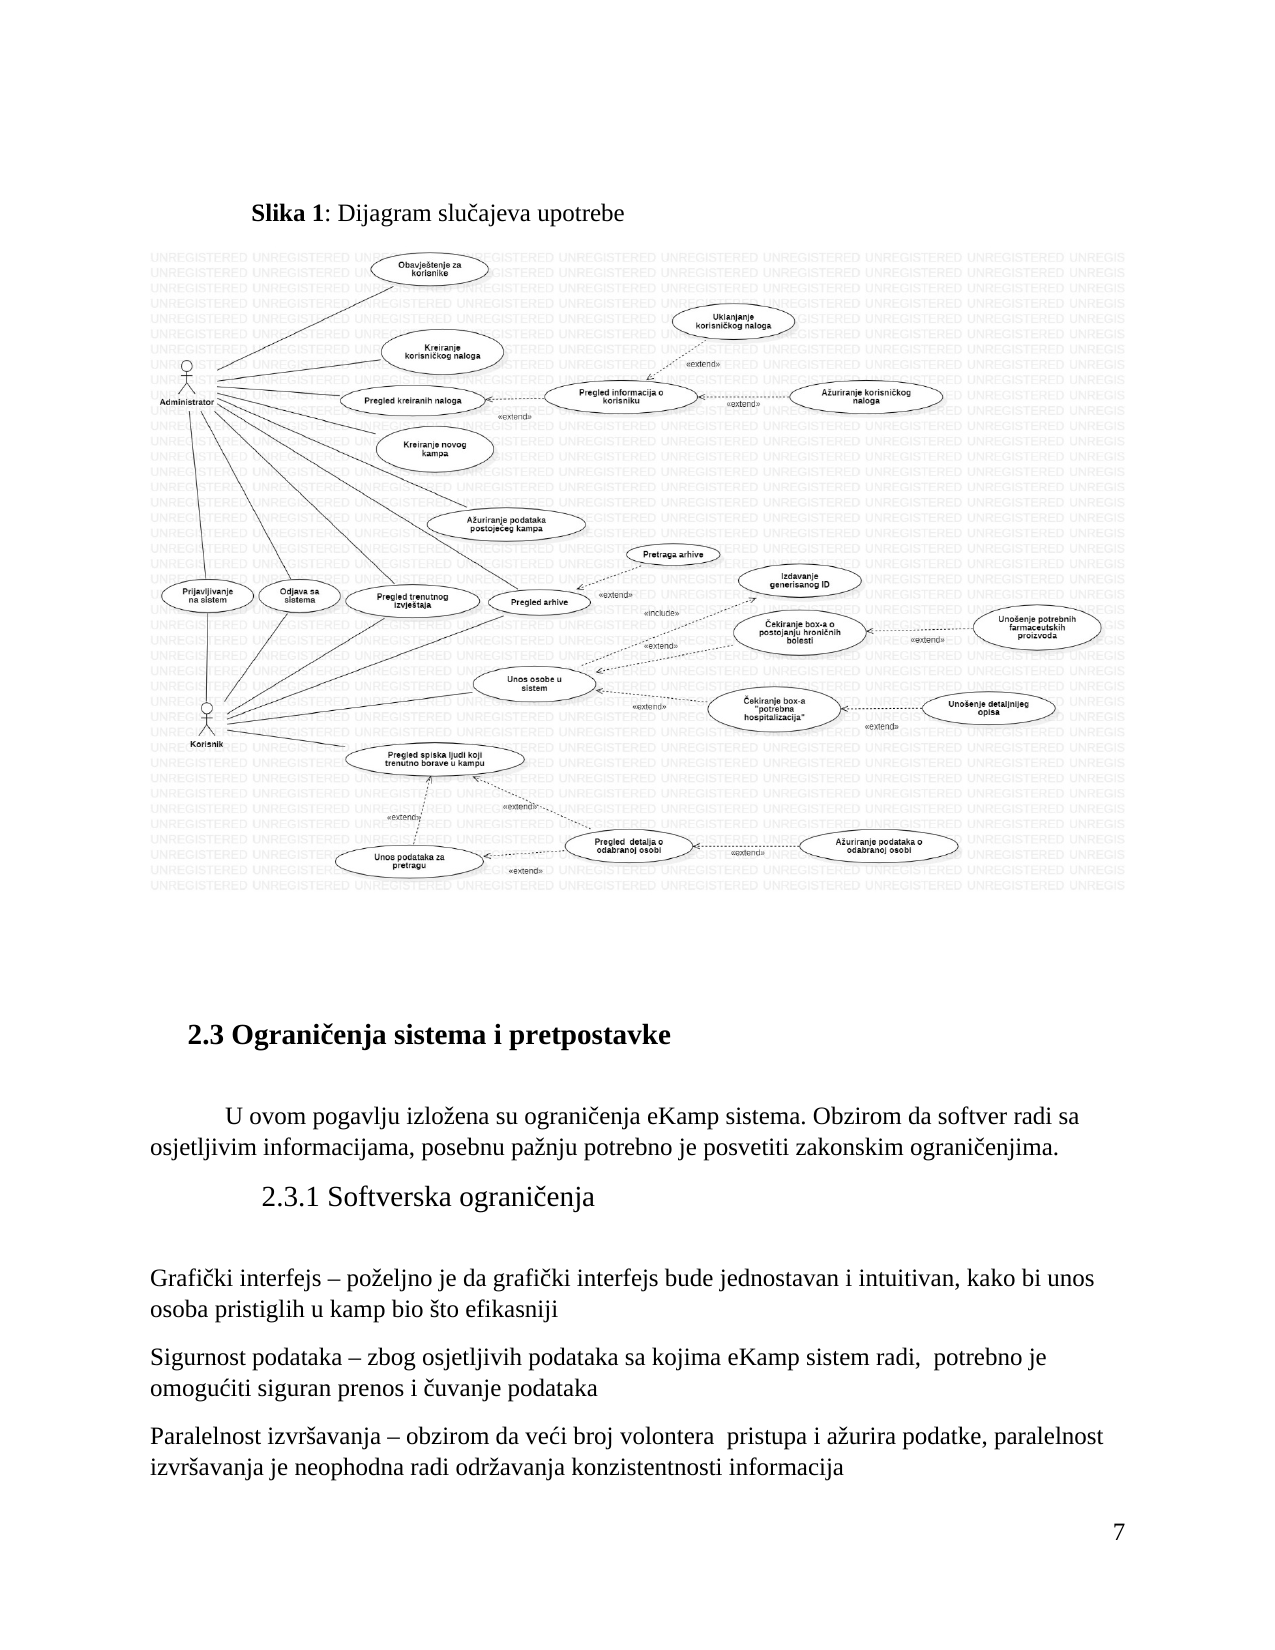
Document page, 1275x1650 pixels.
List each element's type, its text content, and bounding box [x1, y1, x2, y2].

subtitle Ograničenja sistema i pretpostavke [187, 1017, 1125, 1051]
subtitle 2.3.1 Softverska ograničenja [150, 1179, 1125, 1213]
text Grafički interfejs – poželjno je da grafički interfejs bude jednostavan i intuitivan, kako bi unos osoba pristiglih u kamp bio što efikasniji [150, 1263, 1125, 1323]
text U ovom pogavlju izložena su ograničenja eKamp sistema. Obzirom da softver radi sa osjetljivim informacijama, posebnu pažnju potrebno je posvetiti zakonskim ograničenjima. [150, 1101, 1125, 1161]
text Paralelnost izvršavanja – obzirom da veći broj volontera pristupa i ažurira podatke, paralelnost izvršavanja je neophodna radi održavanja konzistentnosti informacija [150, 1421, 1125, 1481]
picture [150, 246, 1125, 903]
text Slika 1: Dijagram slučajeva upotrebe [150, 198, 1125, 226]
text Sigurnost podataka – zbog osjetljivih podataka sa kojima eKamp sistem radi, potrebno je omogućiti siguran prenos i čuvanje podataka [150, 1342, 1125, 1402]
